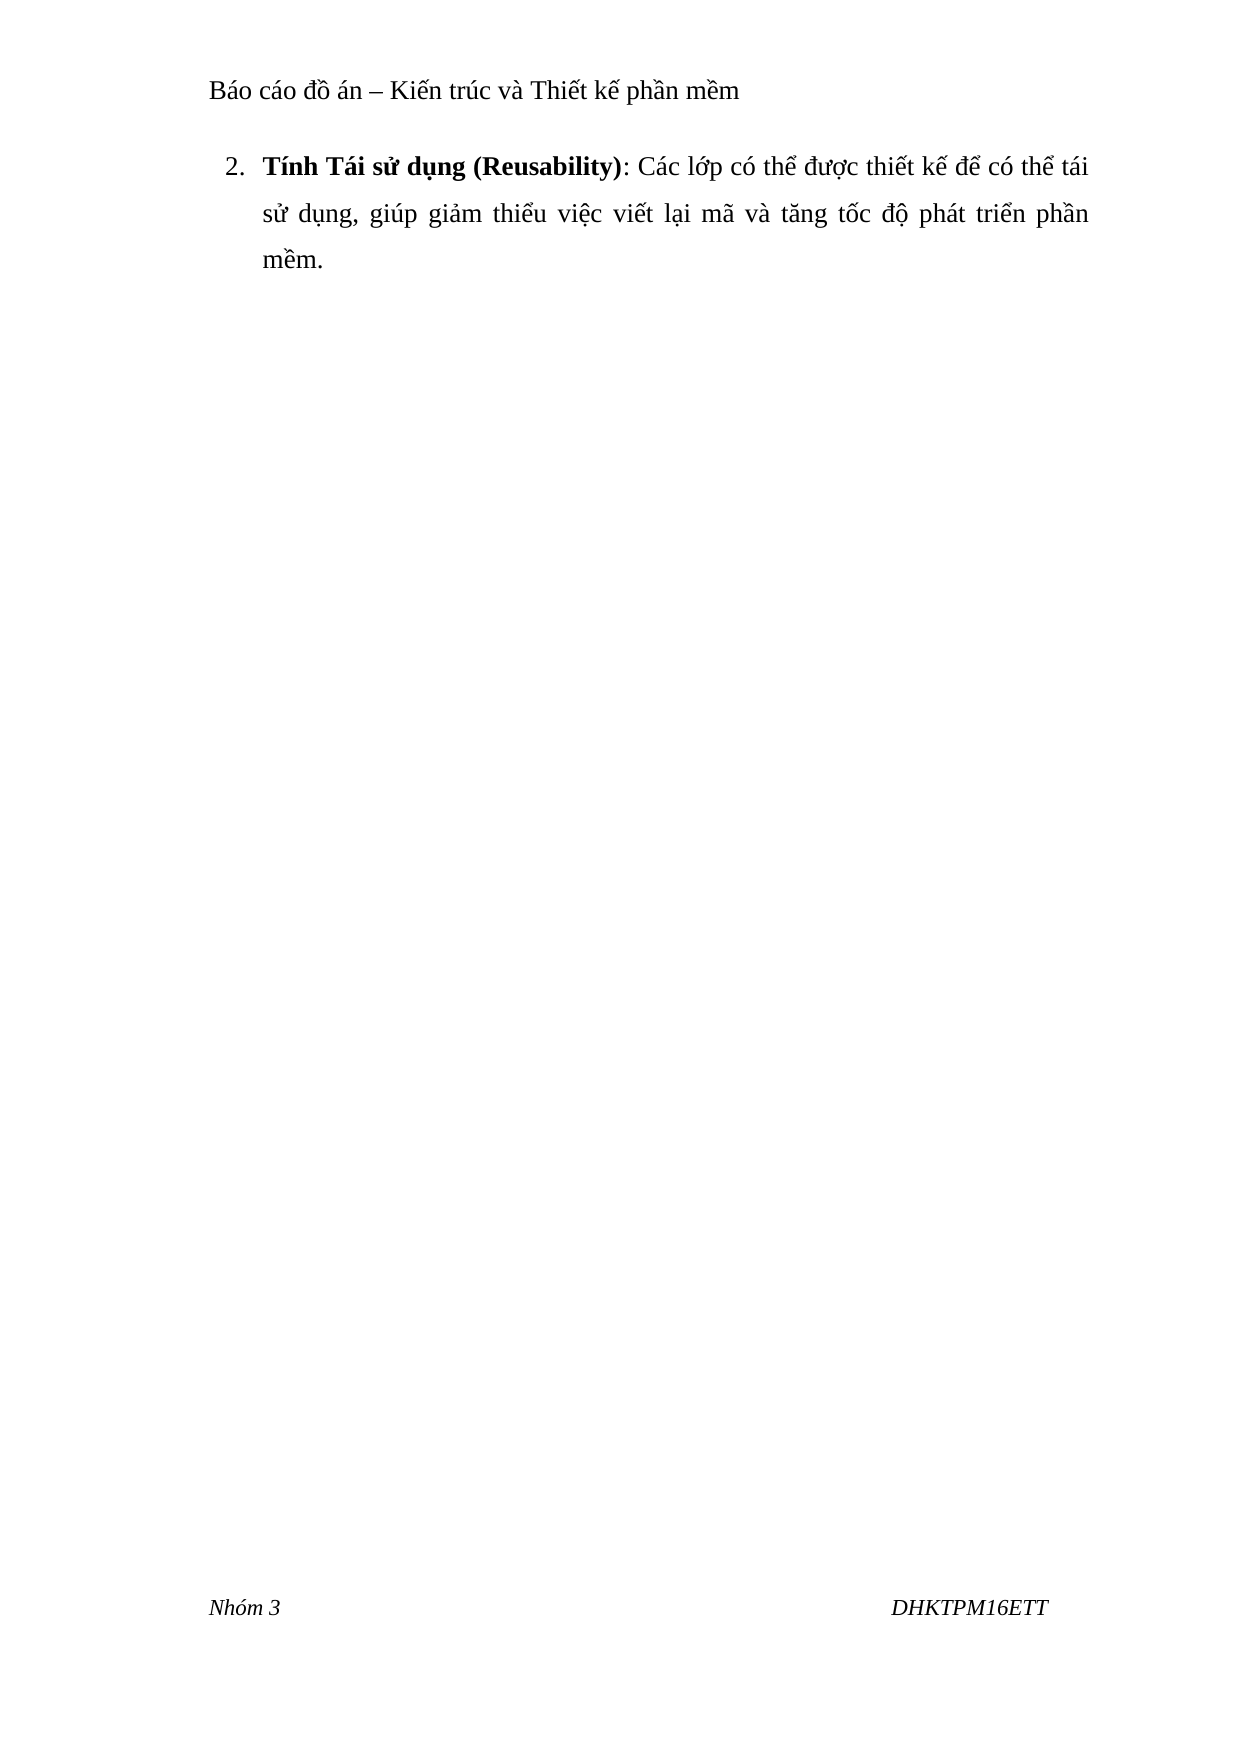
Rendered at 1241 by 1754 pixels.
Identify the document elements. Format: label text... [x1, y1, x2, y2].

list Tính Tái sử dụng (Reusability): Các lớp có thể được thiết kế để có thể tái sử dụng, giúp giảm thiểu việc viết lại mã và tăng tốc độ phát triển phần mềm. [225, 150, 1090, 274]
